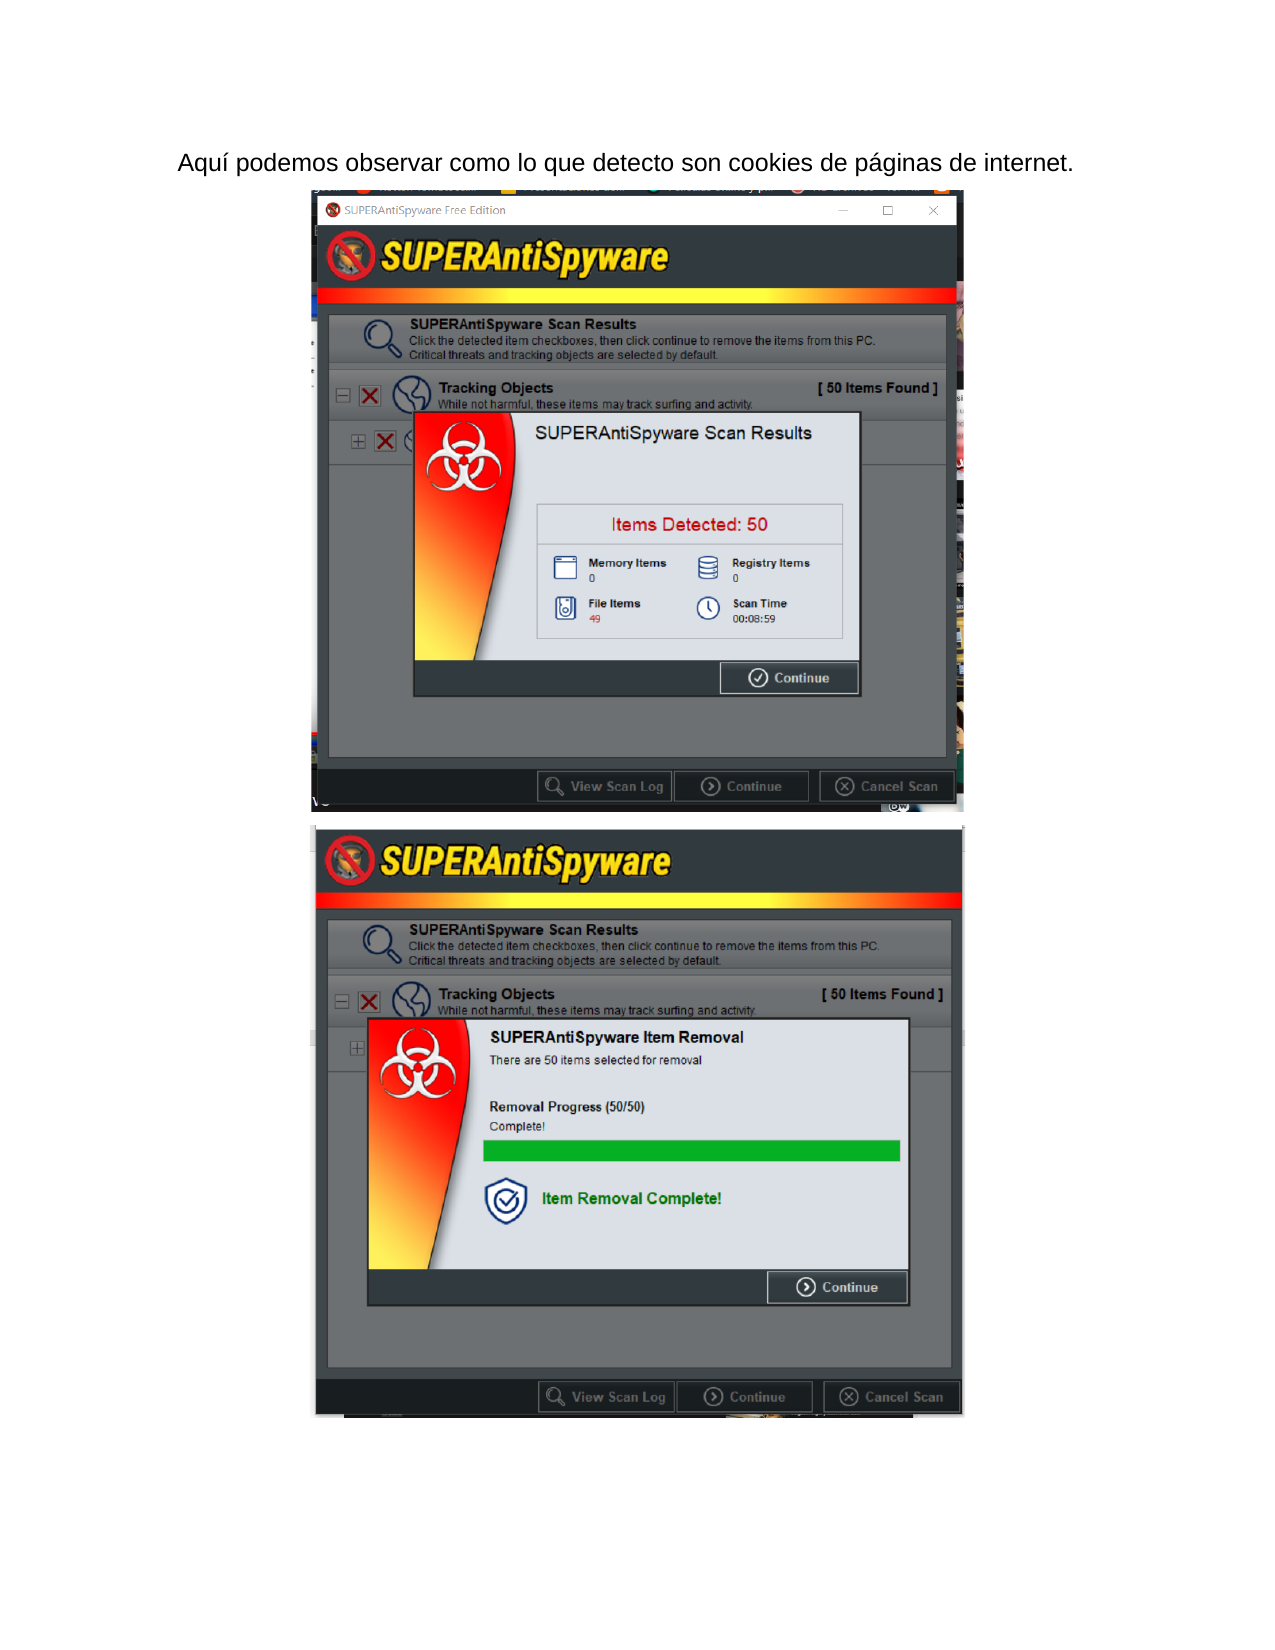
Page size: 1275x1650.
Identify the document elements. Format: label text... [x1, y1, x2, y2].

picture [309, 825, 966, 1418]
text Aquí podemos observar como lo que detecto son cookies de páginas de internet. [177, 148, 1098, 176]
picture [311, 190, 964, 812]
